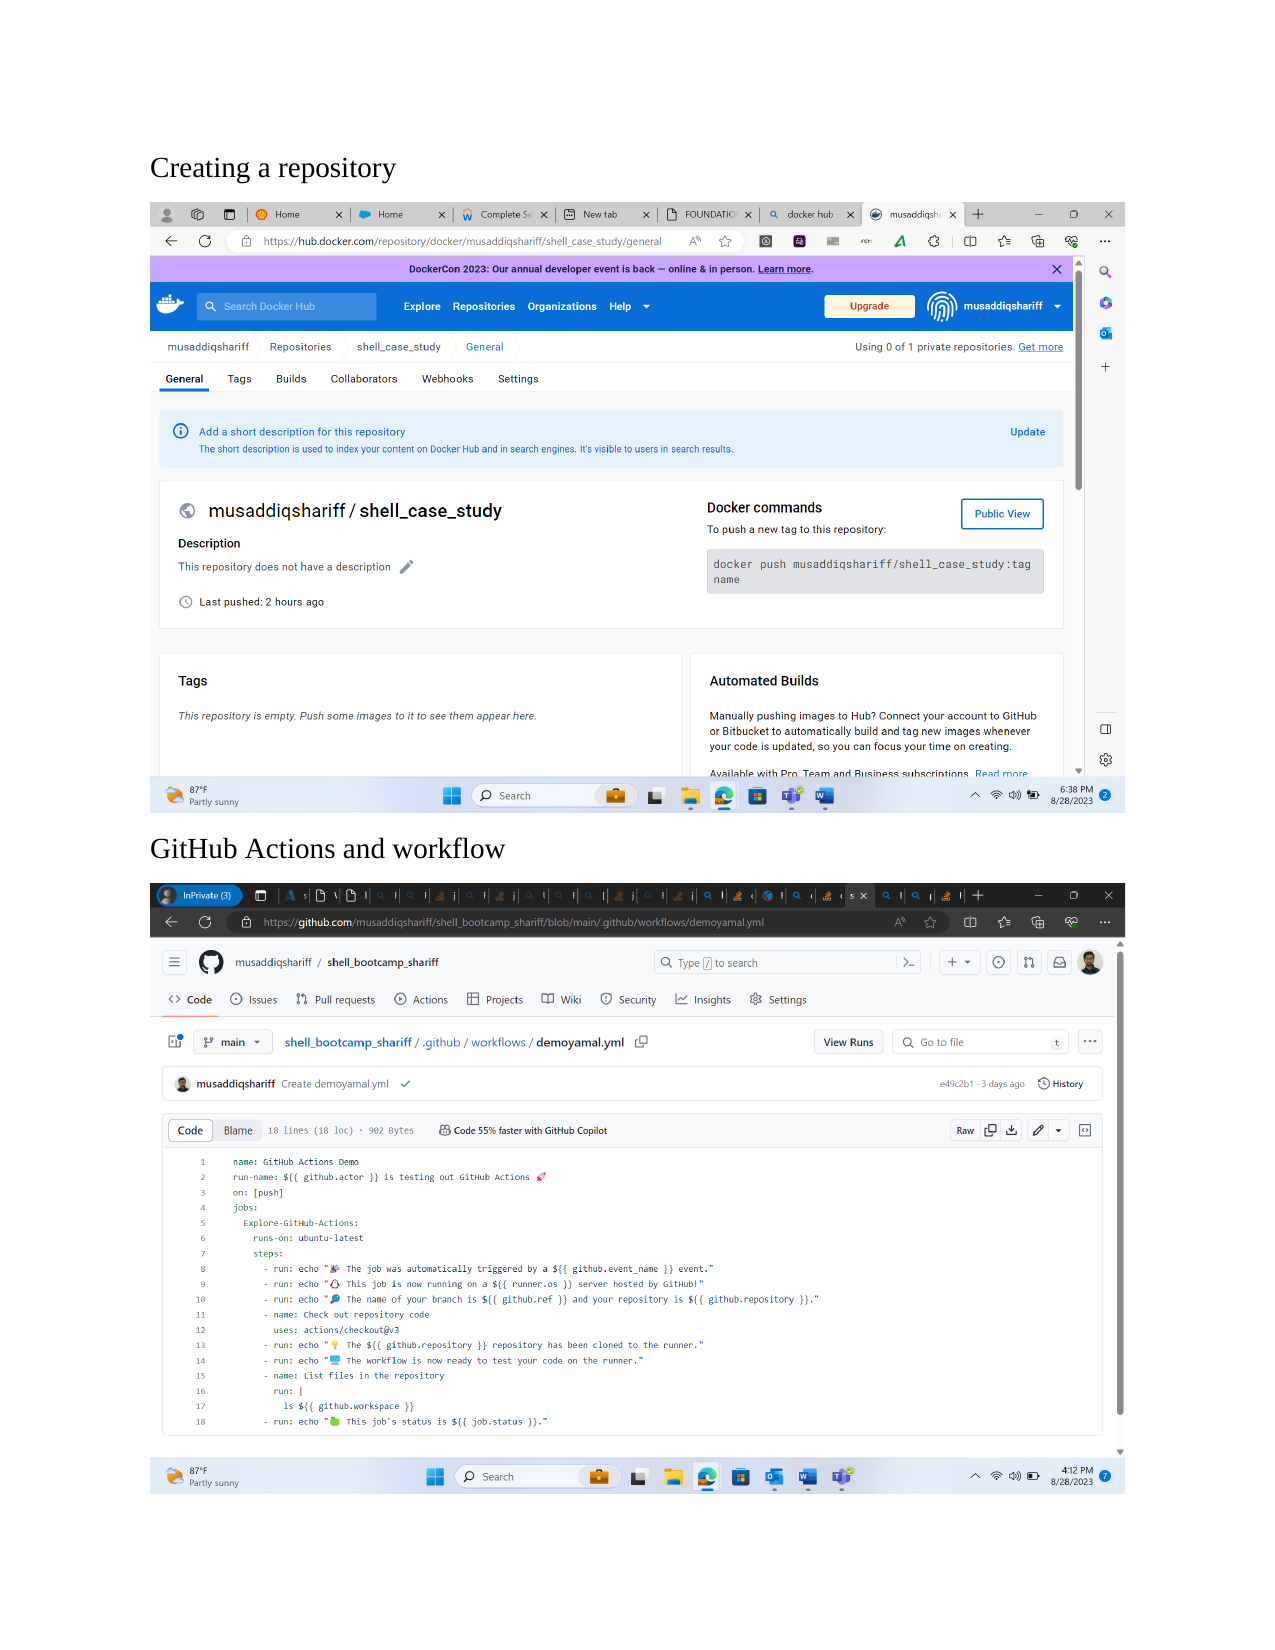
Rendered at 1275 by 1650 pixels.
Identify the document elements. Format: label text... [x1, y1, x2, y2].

text GitHub Actions and workflow [150, 831, 1125, 864]
picture [150, 202, 1125, 813]
picture [150, 883, 1125, 1494]
text Creating a repository [150, 150, 1125, 183]
